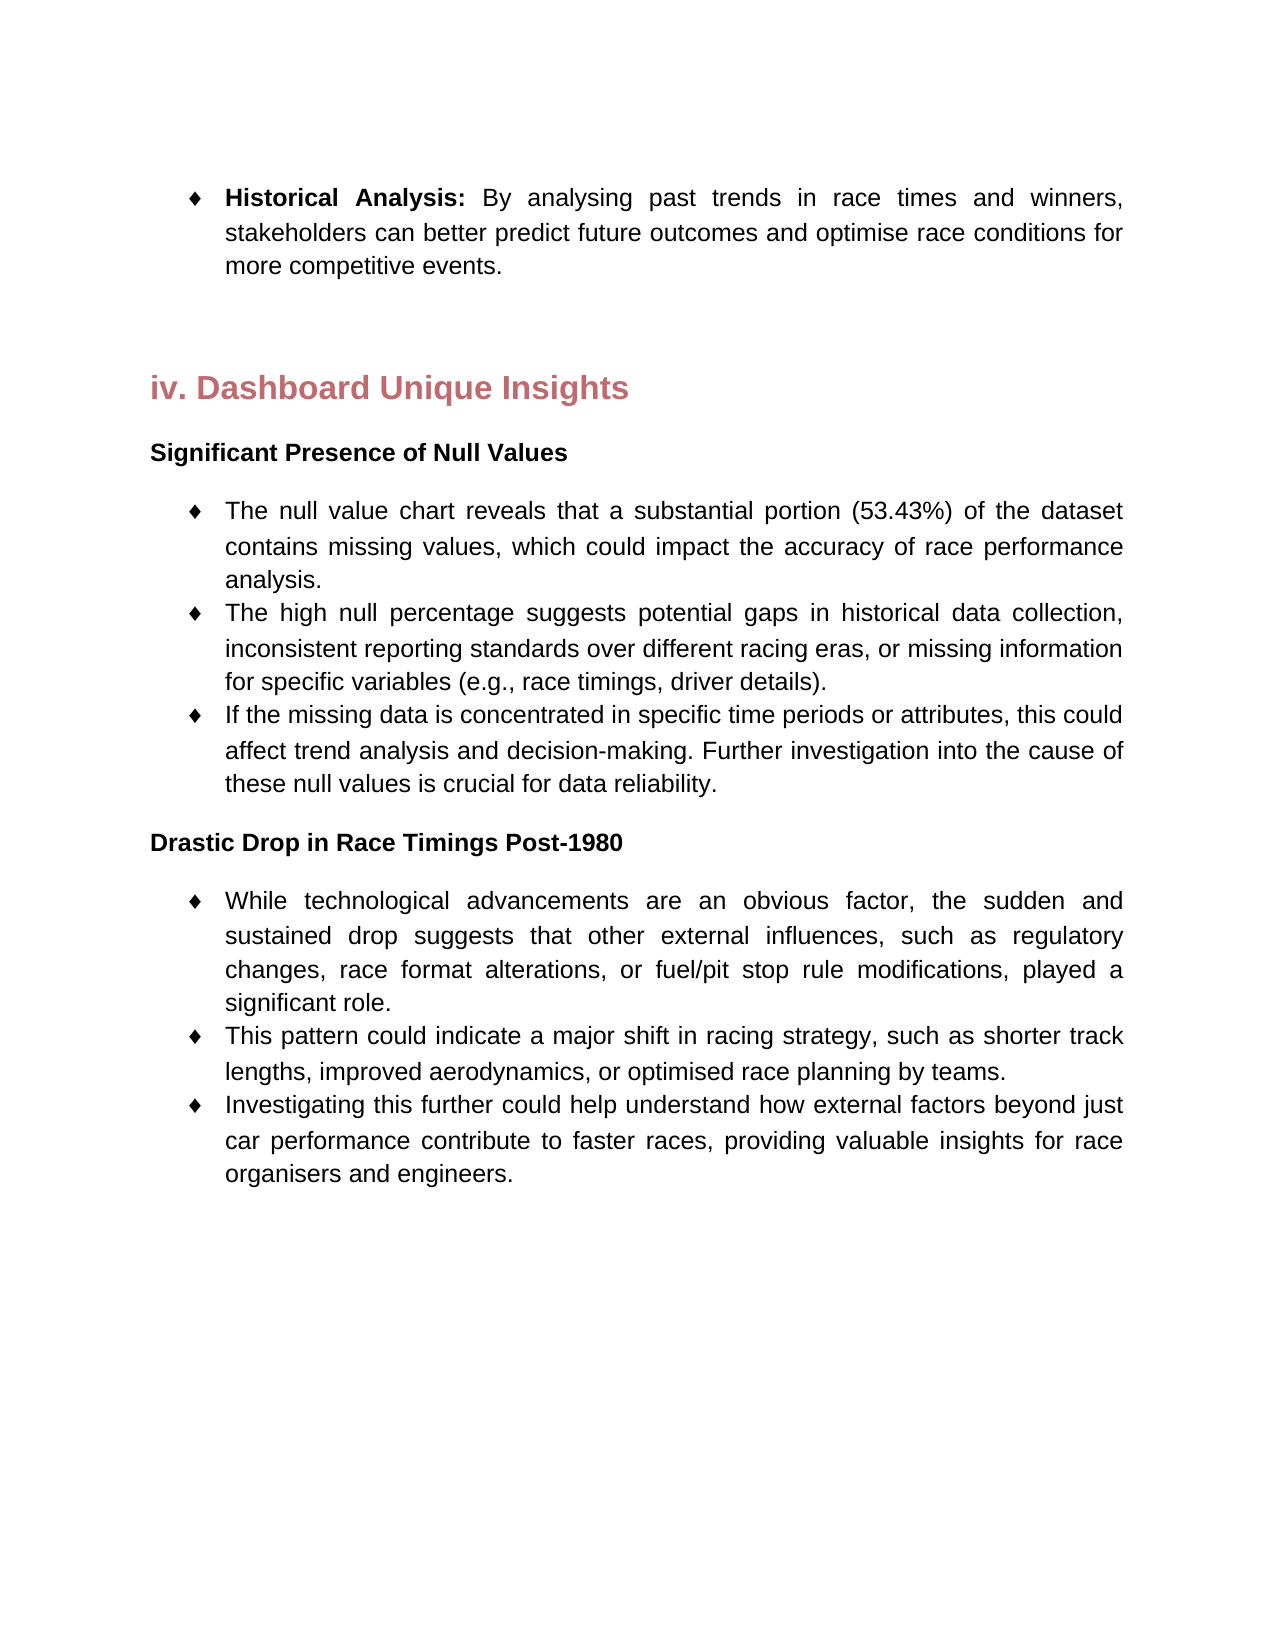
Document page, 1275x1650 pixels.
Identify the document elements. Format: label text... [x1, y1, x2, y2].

text Significant Presence of Null Values [150, 438, 1125, 466]
subtitle iv. Dashboard Unique Insights [150, 368, 1125, 406]
list The null value chart reveals that a substantial portion (53.43%) of the dataset contains missing values, which could impact the accuracy of race performance analysis. [187, 496, 1125, 593]
list This pattern could indicate a major shift in racing strategy, such as shorter track lengths, improved aerodynamics, or optimised race planning by teams. [187, 1021, 1125, 1086]
text Drastic Drop in Race Timings Post-1980 [150, 827, 1125, 856]
list If the missing data is concentrated in specific time periods or attributes, this could affect trend analysis and decision-making. Further investigation into the cause of these null values is crucial for data reliability. [187, 700, 1125, 798]
list The high null percentage suggests potential gaps in historical data collection, inconsistent reporting standards over different racing eras, or missing information for specific variables (e.g., race timings, driver details). [187, 598, 1125, 696]
list Investigating this further could help understand how external factors beyond just car performance contribute to faster races, providing valuable insights for race organisers and engineers. [187, 1090, 1125, 1188]
list While technological advancements are an obvious factor, the sudden and sustained drop suggests that other external influences, such as regulatory changes, race format alterations, or fuel/pit stop rule modifications, played a significant role. [187, 886, 1125, 1017]
list Historical Analysis: By analysing past trends in race times and winners, stakeholders can better predict future outcomes and optimise race conditions for more competitive events. [187, 182, 1125, 280]
